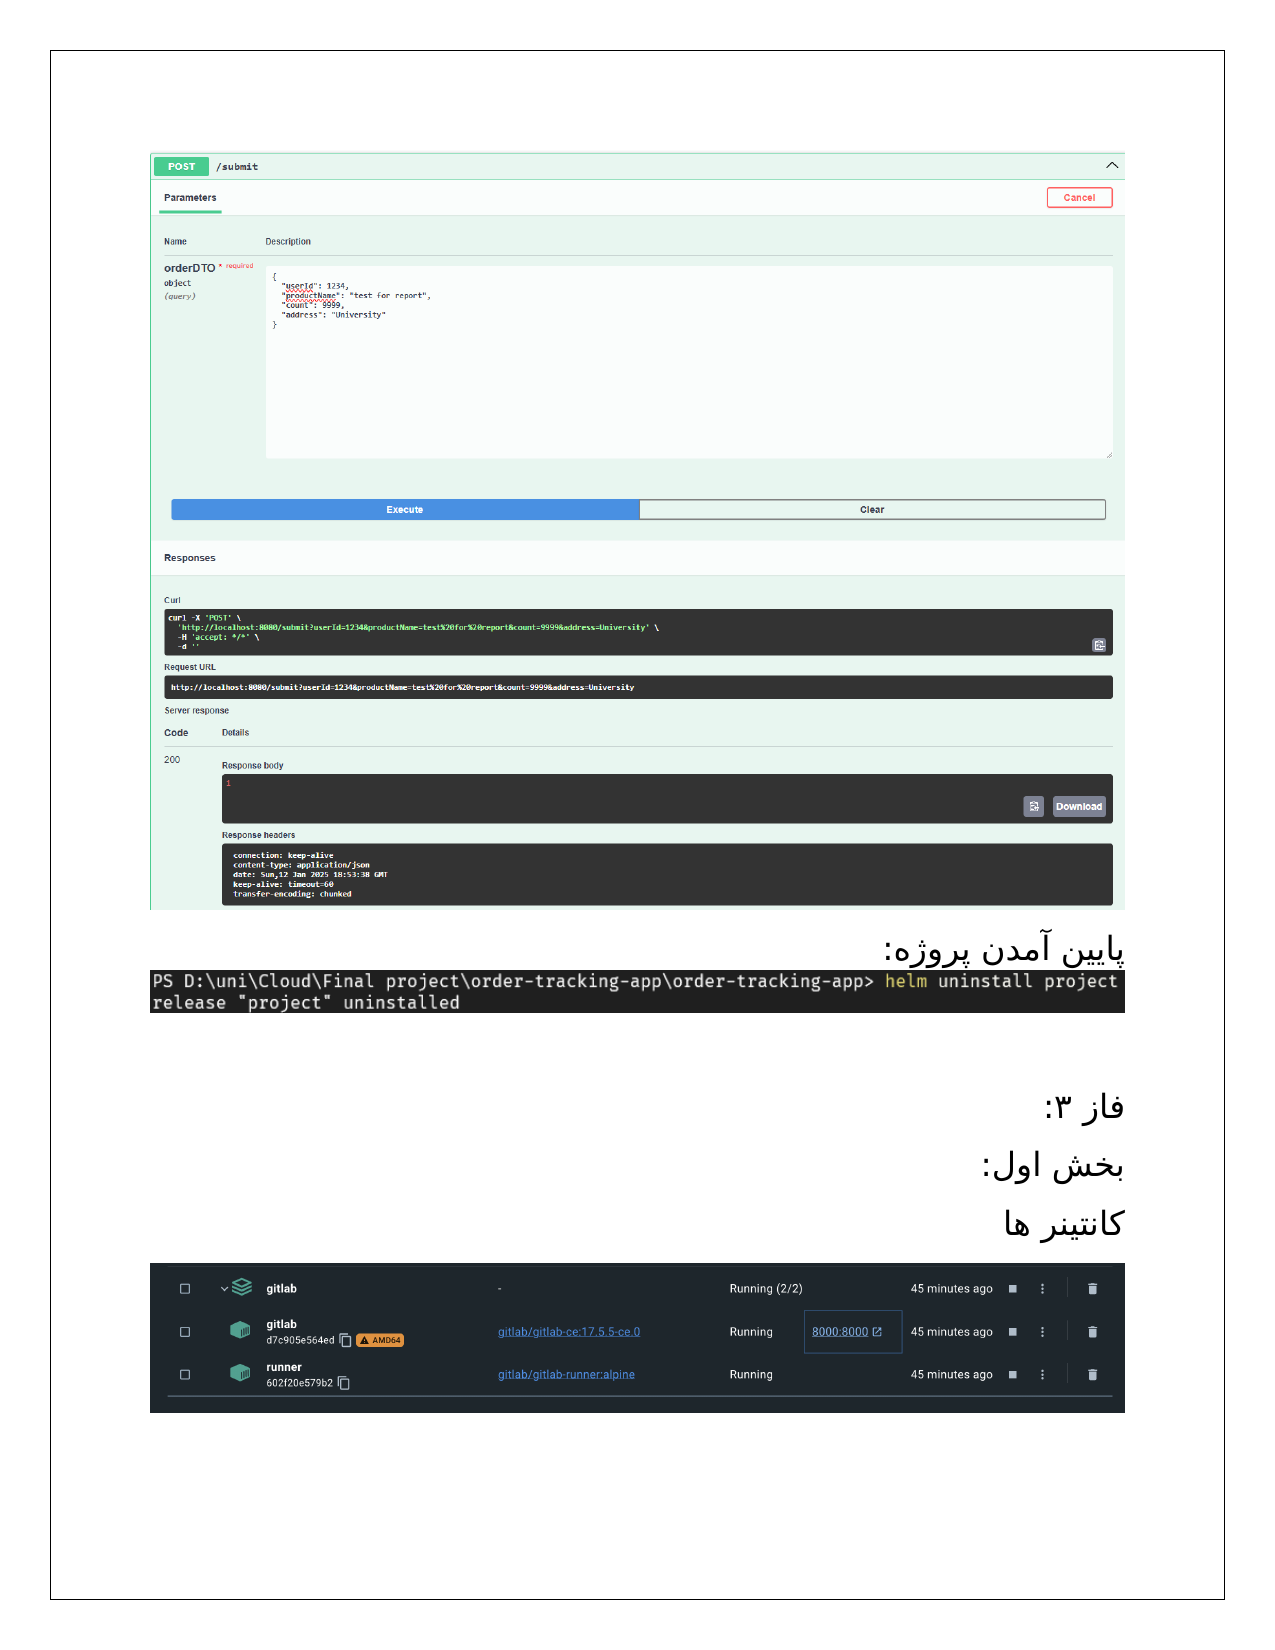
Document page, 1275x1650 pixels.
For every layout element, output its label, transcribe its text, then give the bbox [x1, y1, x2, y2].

text پایین آمدن پروژه: [150, 929, 1125, 970]
picture [150, 150, 1125, 910]
picture [150, 1263, 1125, 1413]
text بخش اول: [150, 1146, 1125, 1185]
text فاز ۳: [150, 1087, 1125, 1126]
picture [150, 970, 1125, 1013]
text کانتینر ها [150, 1204, 1125, 1243]
